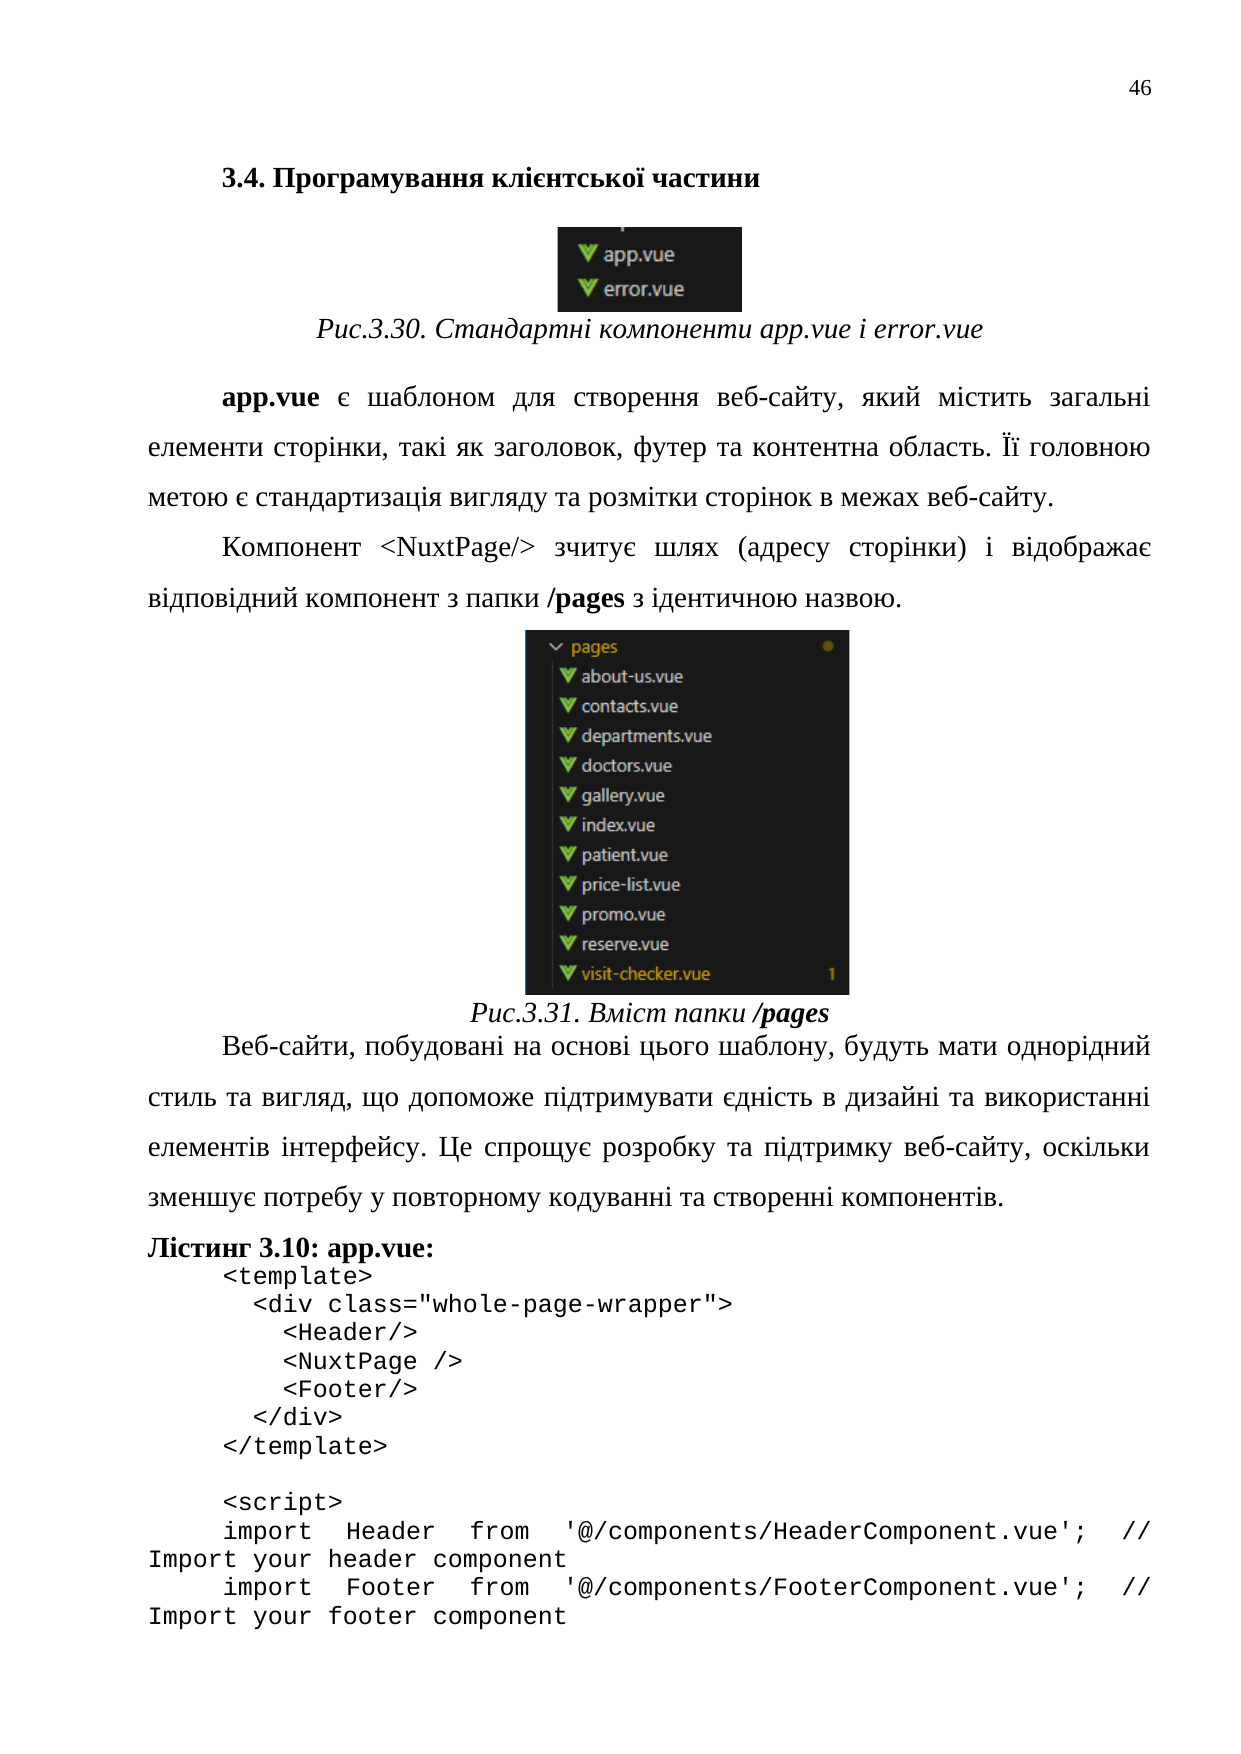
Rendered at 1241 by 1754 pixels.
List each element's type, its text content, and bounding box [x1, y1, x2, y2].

picture [525, 630, 850, 995]
text Рис.3.30. Стандартні компоненти app.vue і error.vue [148, 312, 1152, 345]
text <Header/> [148, 1320, 1152, 1348]
text </template> [148, 1433, 1152, 1462]
text <NuxtPage /> [148, 1348, 1152, 1377]
text </div> [148, 1405, 1152, 1433]
text import Header from '@/components/HeaderComponent.vue'; // Import your header component [148, 1518, 1152, 1575]
text 3.4. Програмування клієнтської частини [148, 160, 1152, 194]
picture [557, 227, 742, 312]
text import Footer from '@/components/FooterComponent.vue'; // Import your footer component [148, 1575, 1152, 1632]
text <template> [148, 1263, 1152, 1292]
text <script> [148, 1490, 1152, 1518]
text <Footer/> [148, 1377, 1152, 1405]
text Лістинг 3.10: app.vue: [148, 1230, 1152, 1263]
text <div class="whole-page-wrapper"> [148, 1292, 1152, 1320]
text Рис.3.31. Вміст папки /pages [148, 995, 1152, 1028]
text app.vue є шаблоном для створення веб-сайту, який містить загальні елементи сторінки, такі як заголовок, футер та контентна область. Її головною метою є стандартизація вигляду та розмітки сторінок в межах веб-сайту. [148, 379, 1152, 513]
text Компонент <NuxtPage/> зчитує шлях (адресу сторінки) і відображає відповідний компонент з папки /pages з ідентичною назвою. [148, 529, 1152, 613]
text Веб-сайти, побудовані на основі цього шаблону, будуть мати однорідний стиль та вигляд, що допоможе підтримувати єдність в дизайні та використанні елементів інтерфейсу. Це спрощує розробку та підтримку веб-сайту, оскільки зменшує потребу у повторному кодуванні та створенні компонентів. [148, 1028, 1152, 1213]
